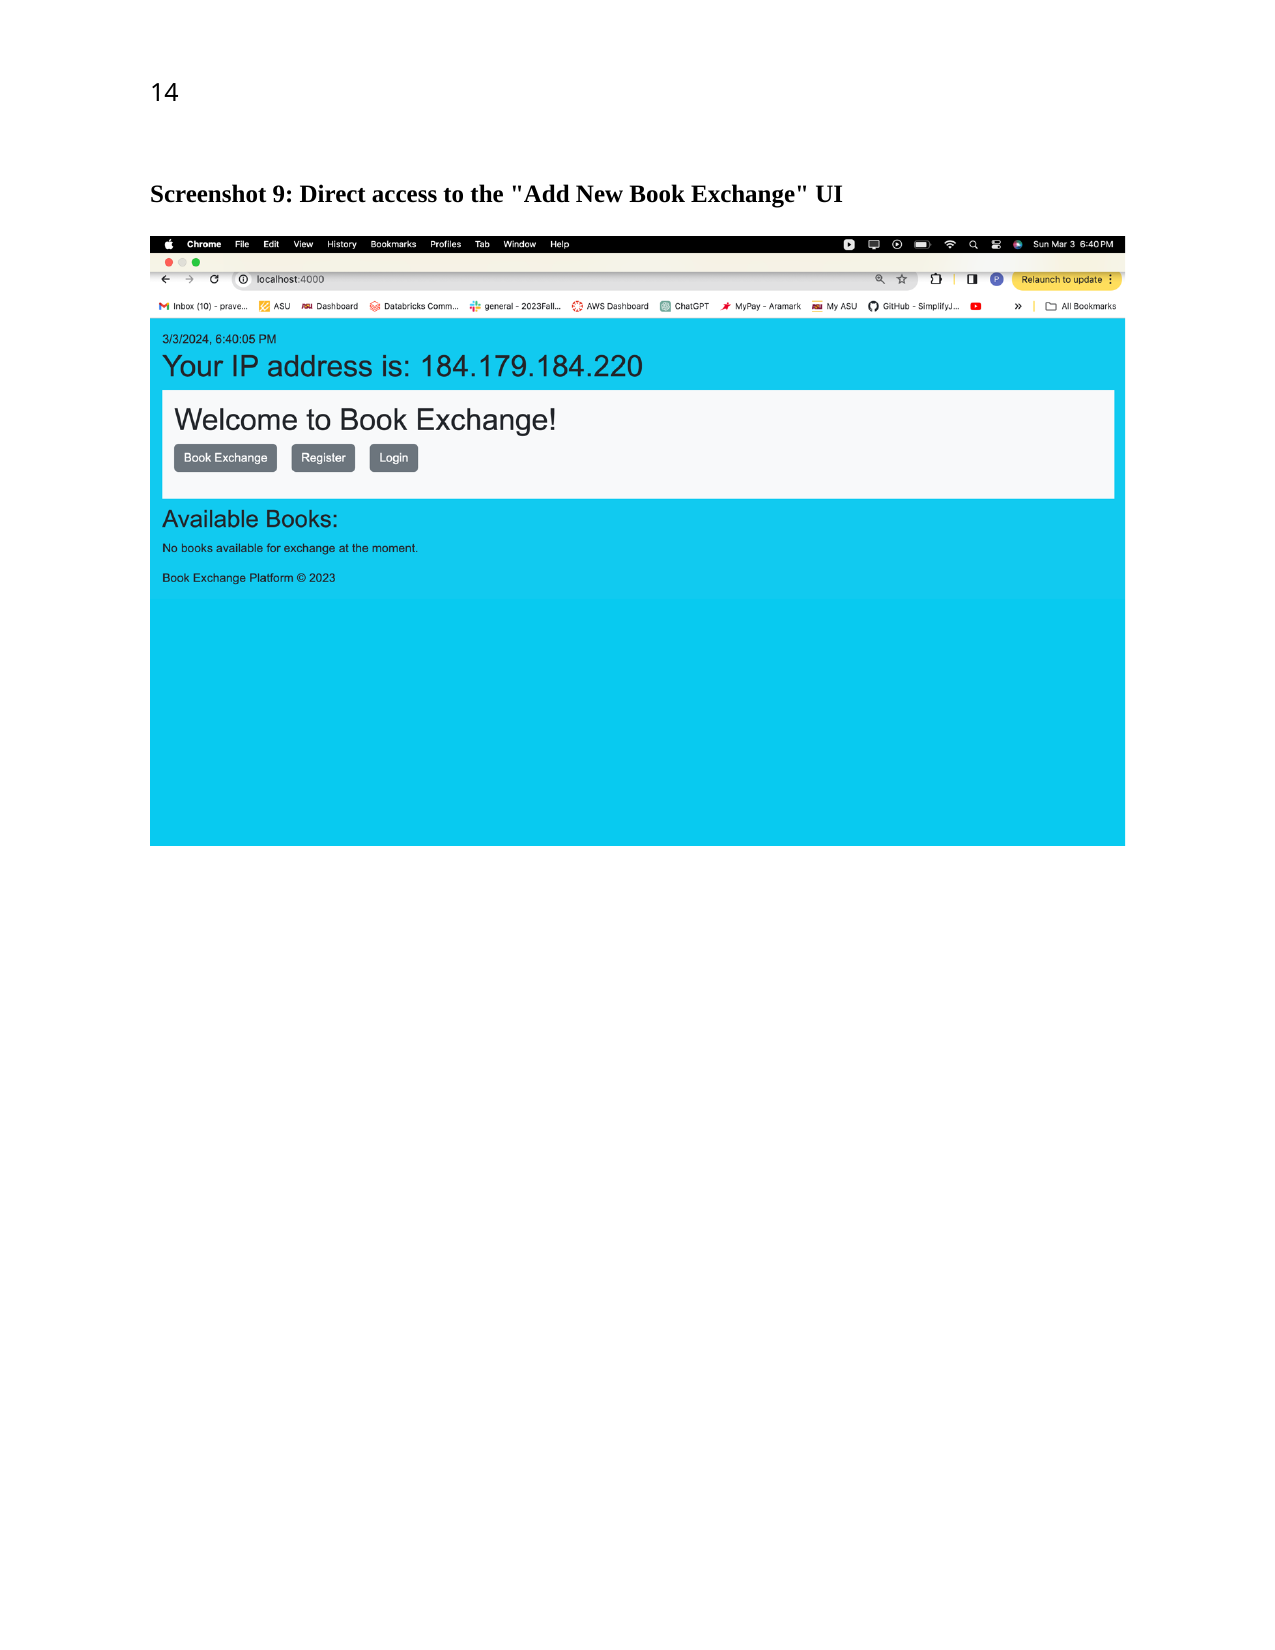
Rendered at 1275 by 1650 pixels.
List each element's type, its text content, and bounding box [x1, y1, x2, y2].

picture [150, 236, 1125, 846]
text Screenshot 9: Direct access to the "Add New Book Exchange" UI [150, 179, 1125, 207]
